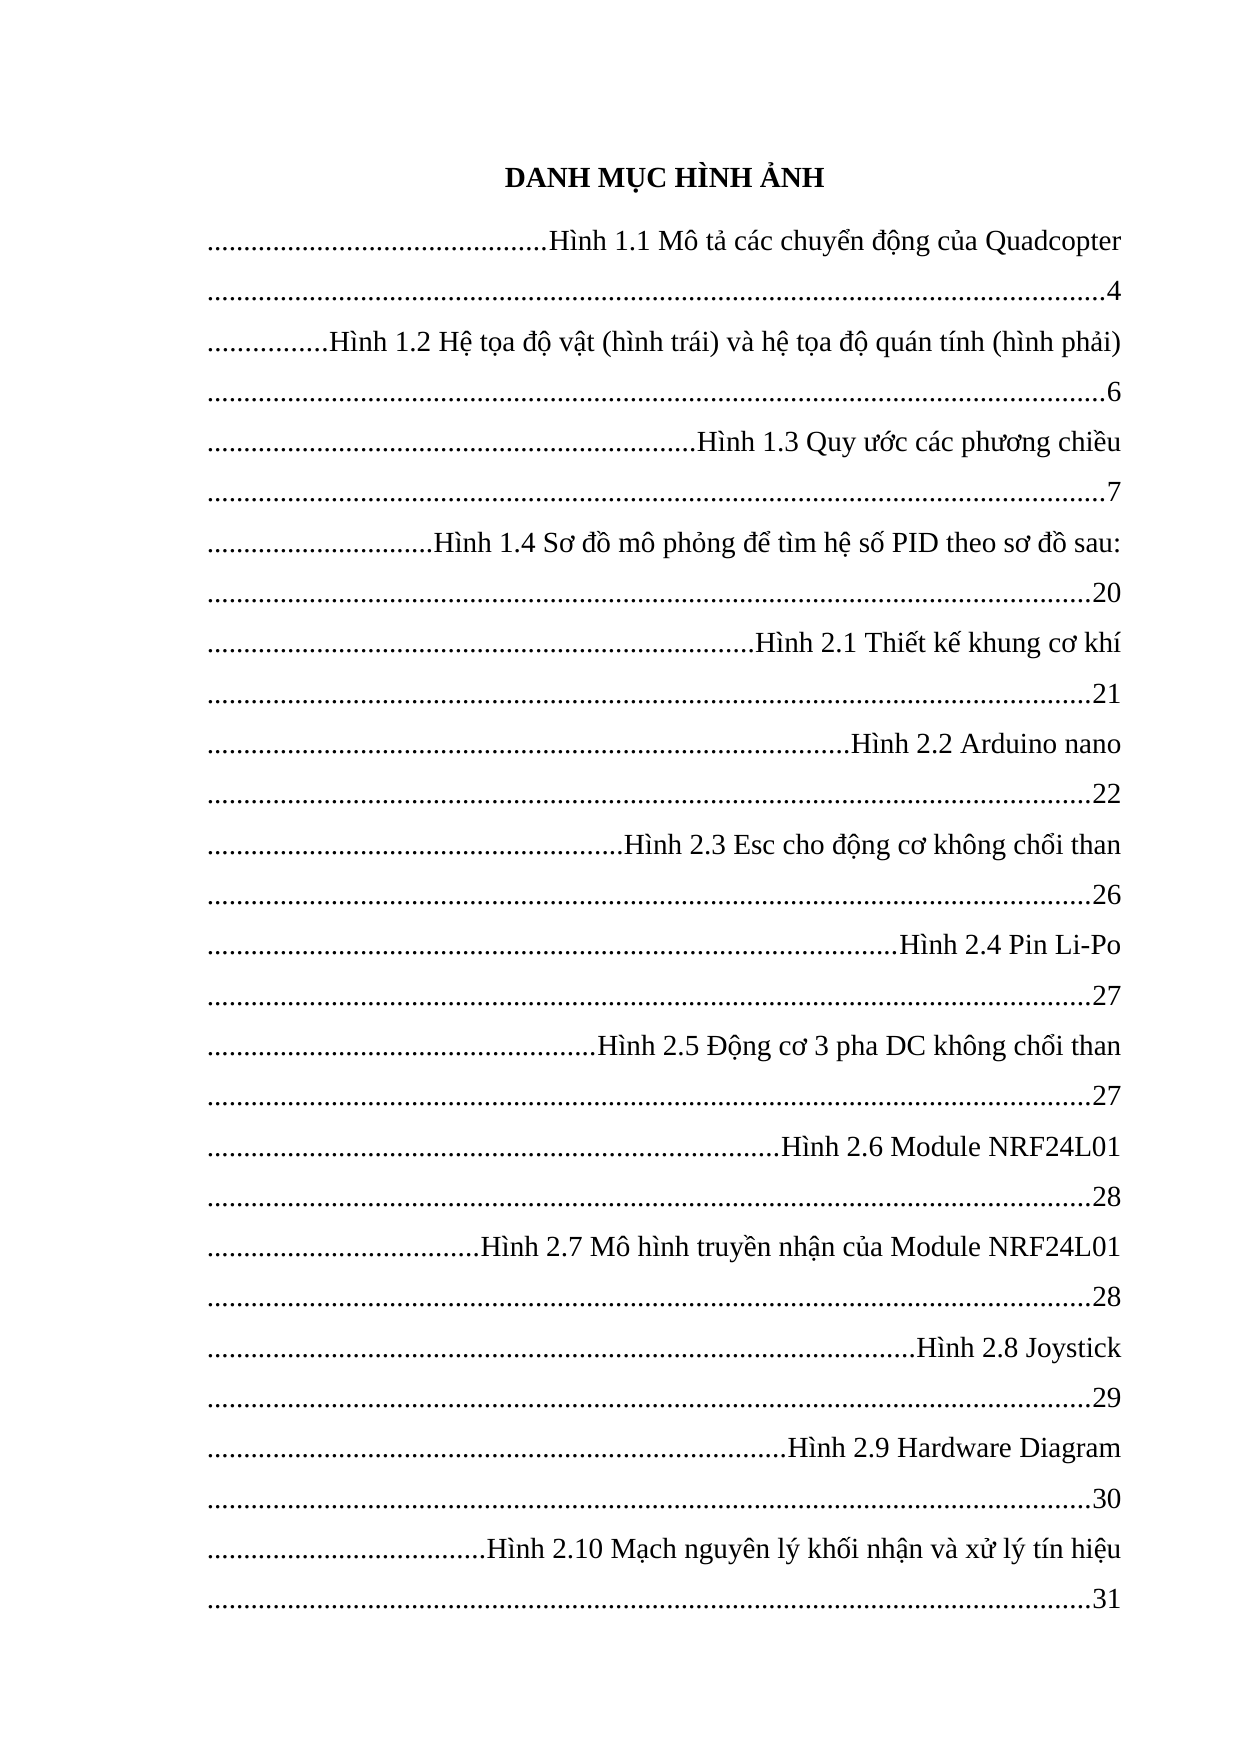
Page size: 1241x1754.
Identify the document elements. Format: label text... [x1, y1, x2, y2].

text Hình 1.3 Quy ước các phương chiều 7 [207, 424, 1122, 508]
text Hình 2.10 Mạch nguyên lý khối nhận và xử lý tín hiệu 31 [207, 1531, 1122, 1615]
text Hình 2.5 Động cơ 3 pha DC không chổi than 27 [207, 1028, 1122, 1112]
text Hình 2.4 Pin Li-Po 27 [207, 927, 1122, 1011]
text Hình 2.7 Mô hình truyền nhận của Module NRF24L01 28 [207, 1229, 1122, 1313]
text Hình 2.8 Joystick 29 [207, 1330, 1122, 1414]
text Hình 1.4 Sơ đồ mô phỏng để tìm hệ số PID theo sơ đồ sau: 20 [207, 525, 1122, 609]
text Hình 1.2 Hệ tọa độ vật (hình trái) và hệ tọa độ quán tính (hình phải) 6 [207, 324, 1122, 407]
text Hình 2.3 Esc cho động cơ không chổi than 26 [207, 827, 1122, 911]
text Hình 2.9 Hardware Diagram 30 [207, 1431, 1122, 1514]
text Hình 2.1 Thiết kế khung cơ khí 21 [207, 626, 1122, 709]
text Hình 1.1 Mô tả các chuyển động của Quadcopter 4 [207, 223, 1122, 307]
text Hình 2.2 Arduino nano 22 [207, 726, 1122, 810]
text DANH MỤC HÌNH ẢNH [207, 160, 1122, 194]
text Hình 2.6 Module NRF24L01 28 [207, 1129, 1122, 1212]
